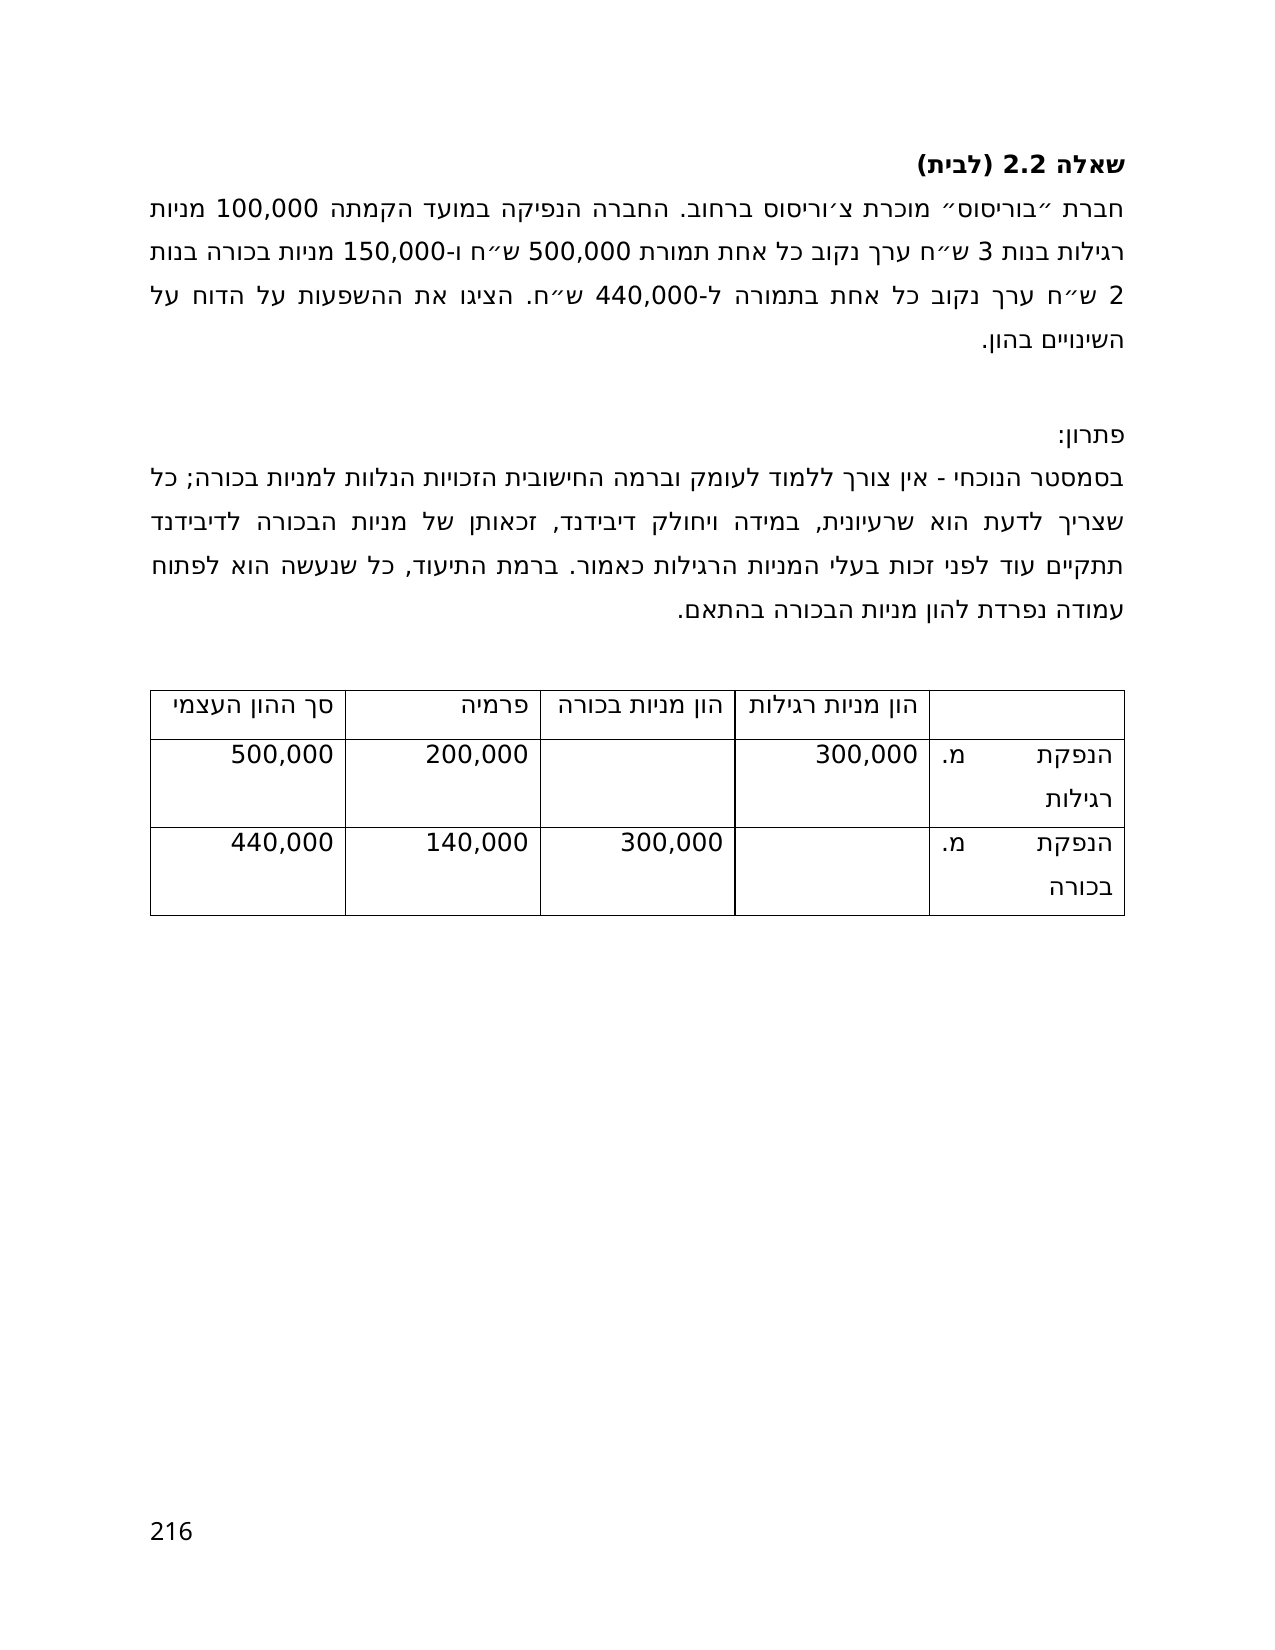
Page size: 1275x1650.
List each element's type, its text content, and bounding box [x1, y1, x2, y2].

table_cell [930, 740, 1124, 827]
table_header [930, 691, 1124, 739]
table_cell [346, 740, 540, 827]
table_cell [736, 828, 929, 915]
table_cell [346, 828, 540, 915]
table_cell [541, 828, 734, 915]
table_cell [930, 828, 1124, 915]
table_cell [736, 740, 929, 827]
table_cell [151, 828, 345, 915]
text פתרון: [150, 420, 1125, 449]
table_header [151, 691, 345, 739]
text חברת ״בוריסוס״ מוכרת צ׳וריסוס ברחוב. החברה הנפיקה במועד הקמתה 100,000 מניות רגילות בנות 3 ש״ח ערך נקוב כל אחת תמורת 500,000 ש״ח ו-150,000 מניות בכורה בנות 2 ש״ח ערך נקוב כל אחת בתמורה ל-440,000 ש״ח. הציגו את ההשפעות על הדוח על השינויים בהון. [150, 194, 1125, 354]
text בסמסטר הנוכחי - אין צורך ללמוד לעומק וברמה החישובית הזכויות הנלוות למניות בכורה; כל שצריך לדעת הוא שרעיונית, במידה ויחולק דיבידנד, זכאותן של מניות הבכורה לדיבידנד תתקיים עוד לפני זכות בעלי המניות הרגילות כאמור. ברמת התיעוד, כל שנעשה הוא לפתוח עמודה נפרדת להון מניות הבכורה בהתאם. [150, 463, 1125, 624]
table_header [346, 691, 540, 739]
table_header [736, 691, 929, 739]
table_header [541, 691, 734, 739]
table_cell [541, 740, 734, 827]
text שאלה 2.2 (לבית) [150, 150, 1125, 179]
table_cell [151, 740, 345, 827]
